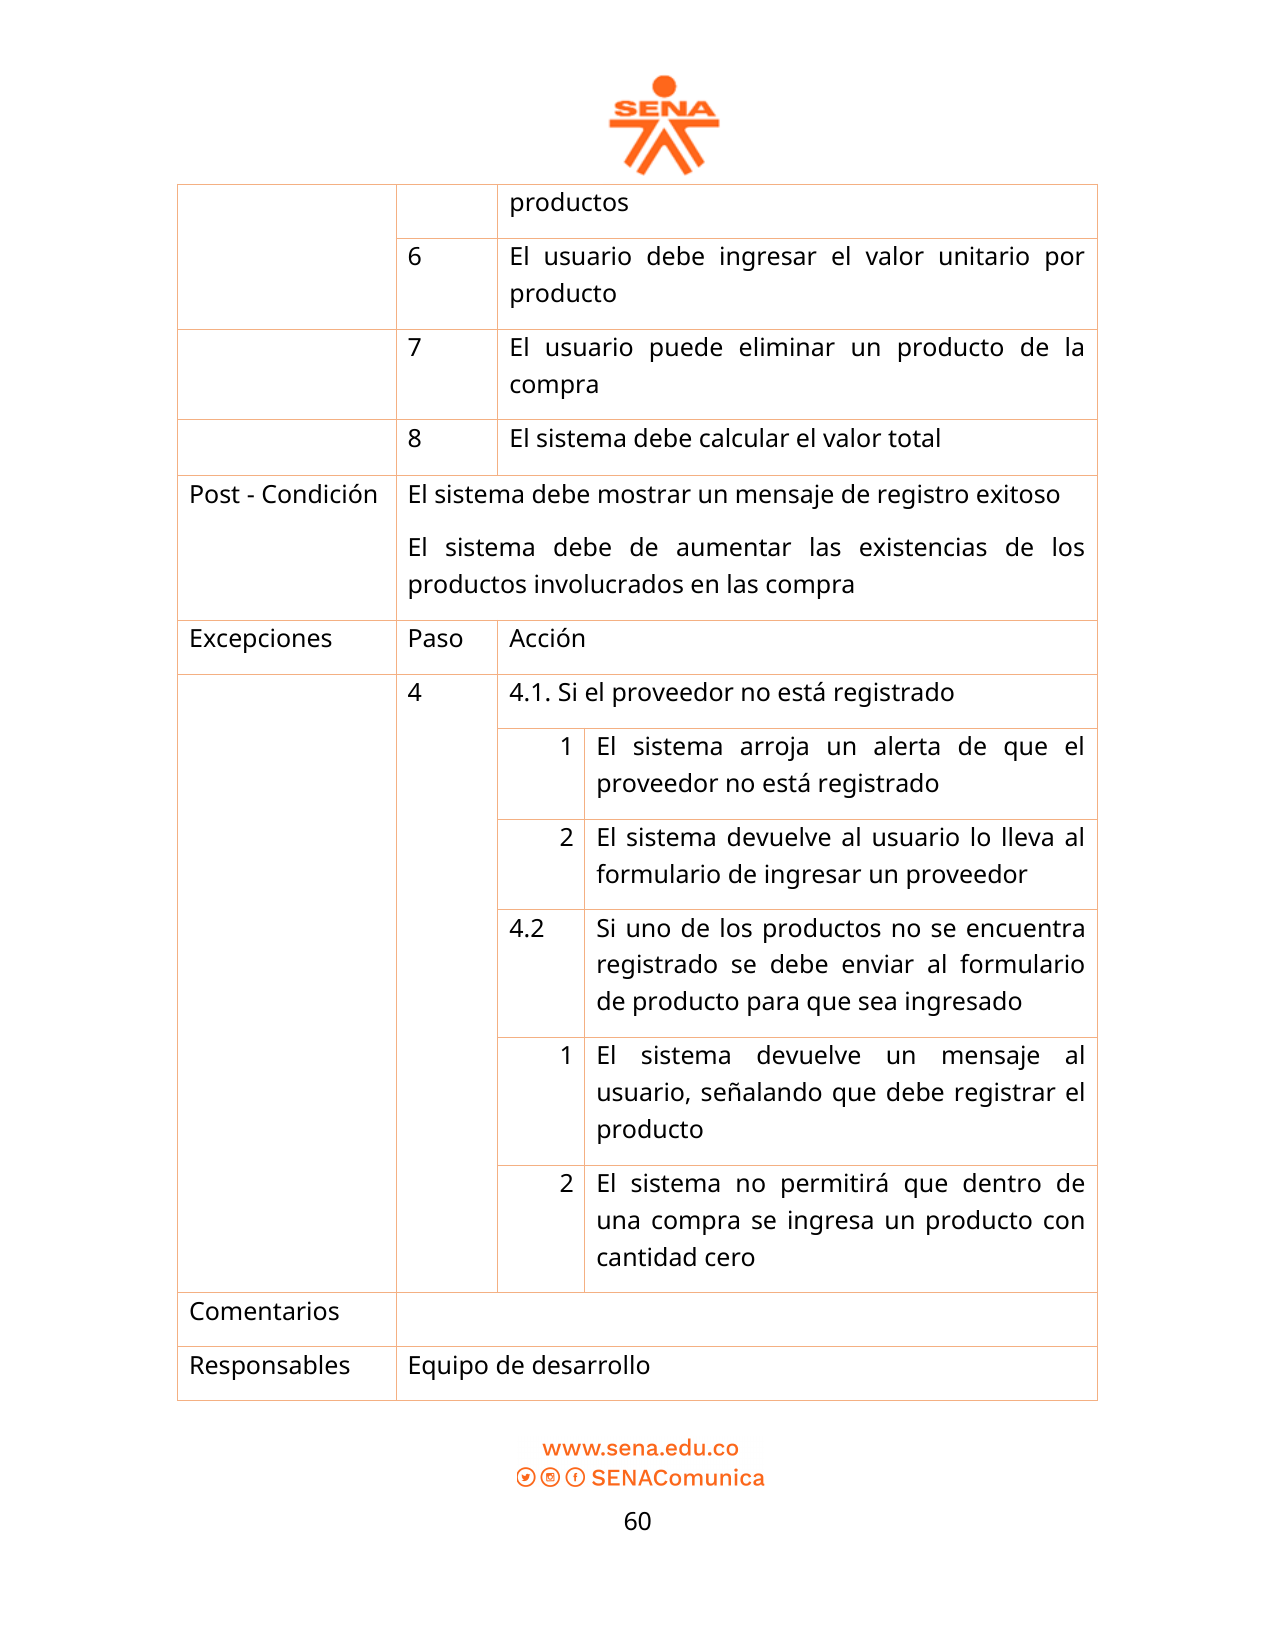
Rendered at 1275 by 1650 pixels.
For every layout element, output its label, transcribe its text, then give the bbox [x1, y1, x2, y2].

table_cell Acción [498, 621, 1097, 674]
table_cell 4.1. Si el proveedor no está registrado [498, 675, 1097, 728]
table_cell Responsables [178, 1347, 396, 1400]
table_cell 4.2 [498, 910, 584, 1037]
picture [602, 73, 731, 184]
table_cell 7 [397, 330, 497, 419]
table_cell El sistema debe mostrar un mensaje de registro exitoso El sistema debe de aumentar las existencias de los productos involucrados en las compra [397, 476, 1097, 619]
table_cell El usuario puede eliminar un producto de la compra [498, 330, 1097, 419]
table_cell El sistema debe calcular el valor total [498, 420, 1097, 475]
table_cell Si uno de los productos no se encuentra registrado se debe enviar al formulario de producto para que sea ingresado [585, 910, 1097, 1037]
table_cell 6 [397, 239, 497, 328]
table_cell Comentarios [178, 1293, 396, 1346]
table_cell Paso [397, 621, 497, 674]
table_cell 2 [498, 820, 584, 909]
table_cell El sistema devuelve un mensaje al usuario, señalando que debe registrar el producto [585, 1038, 1097, 1164]
table_cell El sistema arroja un alerta de que el proveedor no está registrado [585, 729, 1097, 818]
table_cell Post - Condición [178, 476, 396, 619]
table_cell El usuario debe ingresar el valor unitario por producto [498, 239, 1097, 328]
table_cell Equipo de desarrollo [397, 1347, 1097, 1400]
table_cell [178, 420, 396, 475]
picture [517, 1436, 765, 1487]
table_cell [397, 1293, 1097, 1346]
table_cell 1 [498, 729, 584, 818]
table_cell 1 [498, 1038, 584, 1164]
table_cell 8 [397, 420, 497, 475]
table_cell El usuario debe ingresar la cantidad de productos [498, 185, 1097, 238]
table_cell [178, 330, 396, 419]
table_cell 2 [498, 1166, 584, 1292]
table_cell 5 [397, 185, 497, 238]
table_cell 4 [397, 675, 497, 1292]
table_cell El sistema devuelve al usuario lo lleva al formulario de ingresar un proveedor [585, 820, 1097, 909]
table_cell Excepciones [178, 621, 396, 674]
table_cell [178, 675, 396, 1292]
table_cell El sistema no permitirá que dentro de una compra se ingresa un producto con cantidad cero [585, 1166, 1097, 1292]
